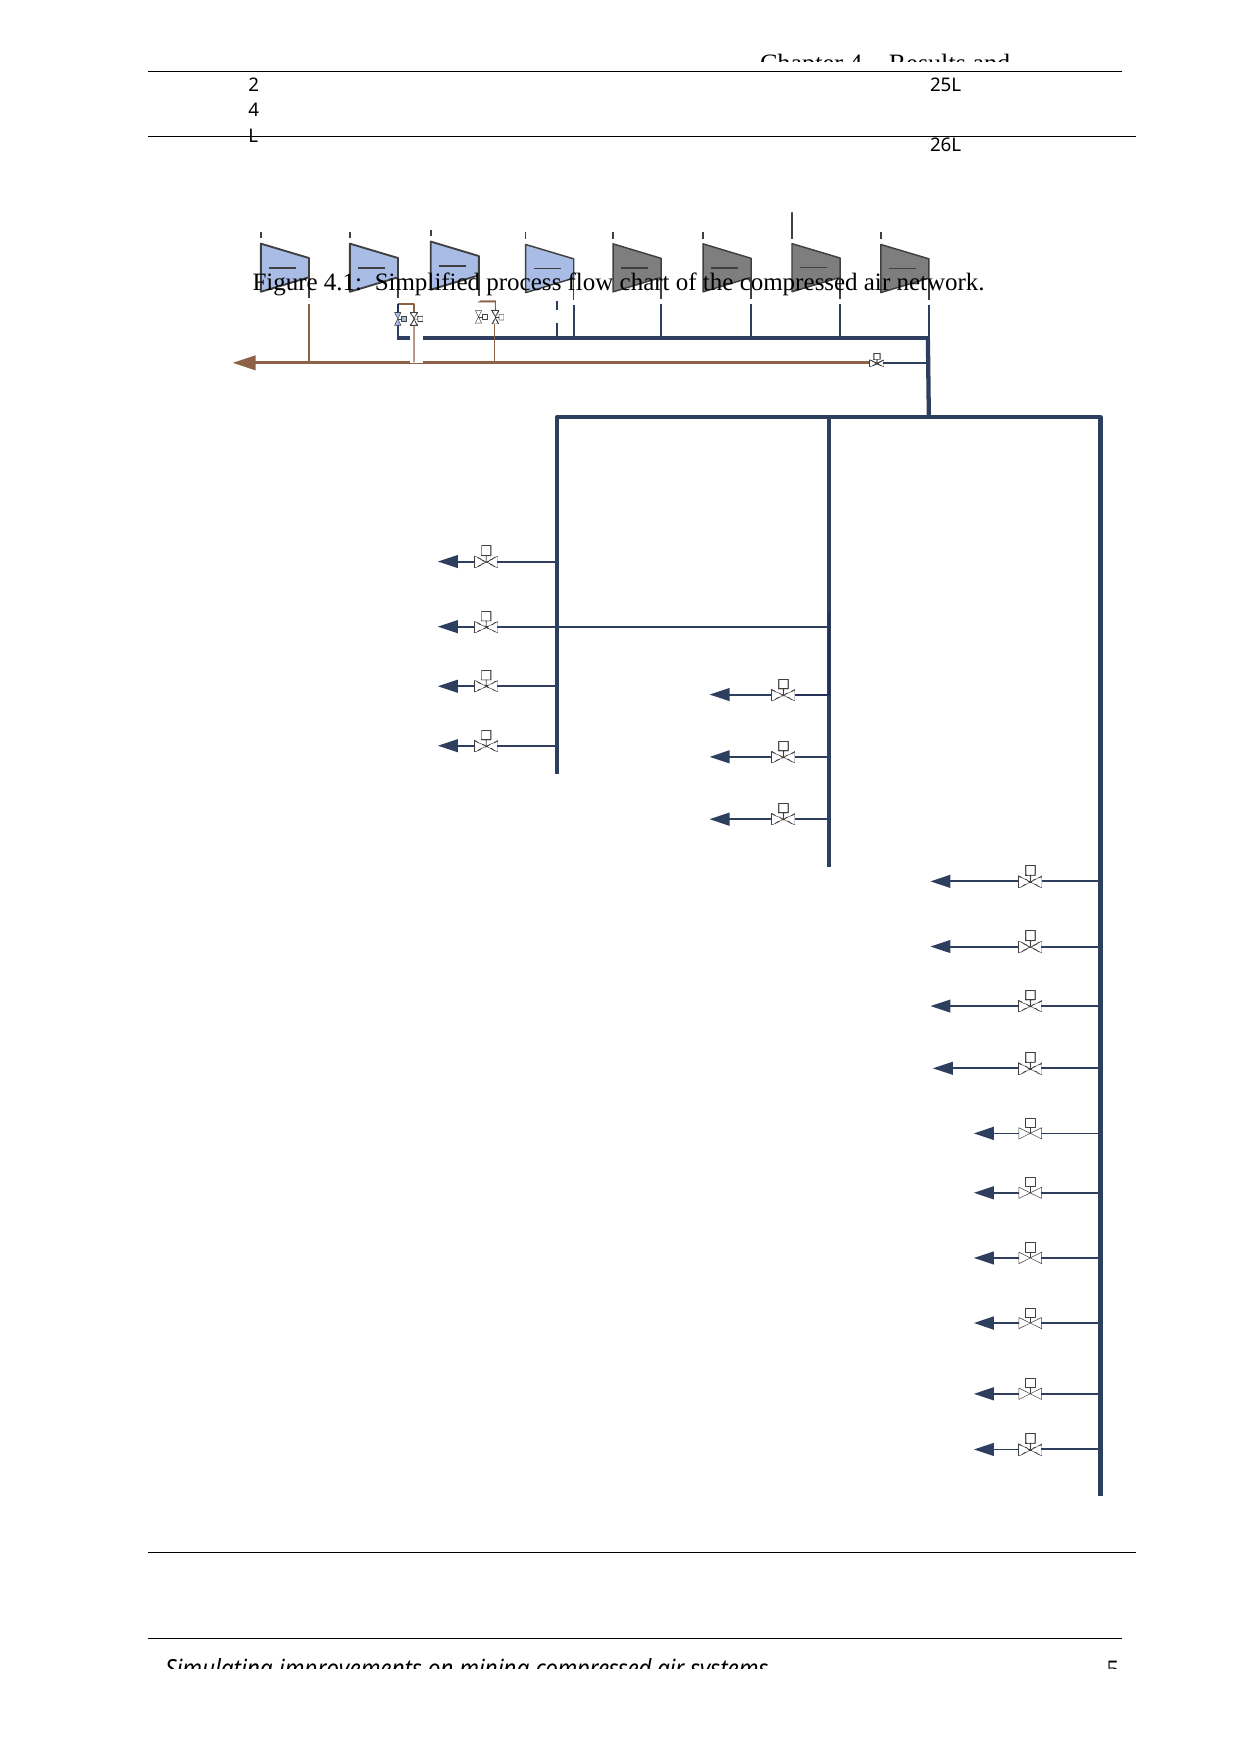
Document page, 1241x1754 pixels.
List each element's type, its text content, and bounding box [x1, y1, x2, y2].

picture [474, 545, 498, 568]
text 25L [928, 71, 962, 96]
picture [1018, 930, 1042, 953]
picture [410, 312, 423, 363]
picture [474, 670, 498, 692]
picture [1018, 990, 1042, 1012]
picture [478, 300, 504, 324]
picture [474, 611, 498, 633]
picture [771, 679, 795, 701]
text Figure 4.1: Simplified process flow chart of the compressed air network. [252, 267, 1148, 296]
picture [1018, 1052, 1042, 1075]
picture [771, 803, 795, 825]
text 26L [928, 132, 962, 157]
picture [1018, 1433, 1042, 1456]
picture [1018, 865, 1042, 888]
picture [869, 353, 884, 367]
picture [771, 741, 795, 763]
picture [474, 730, 498, 752]
